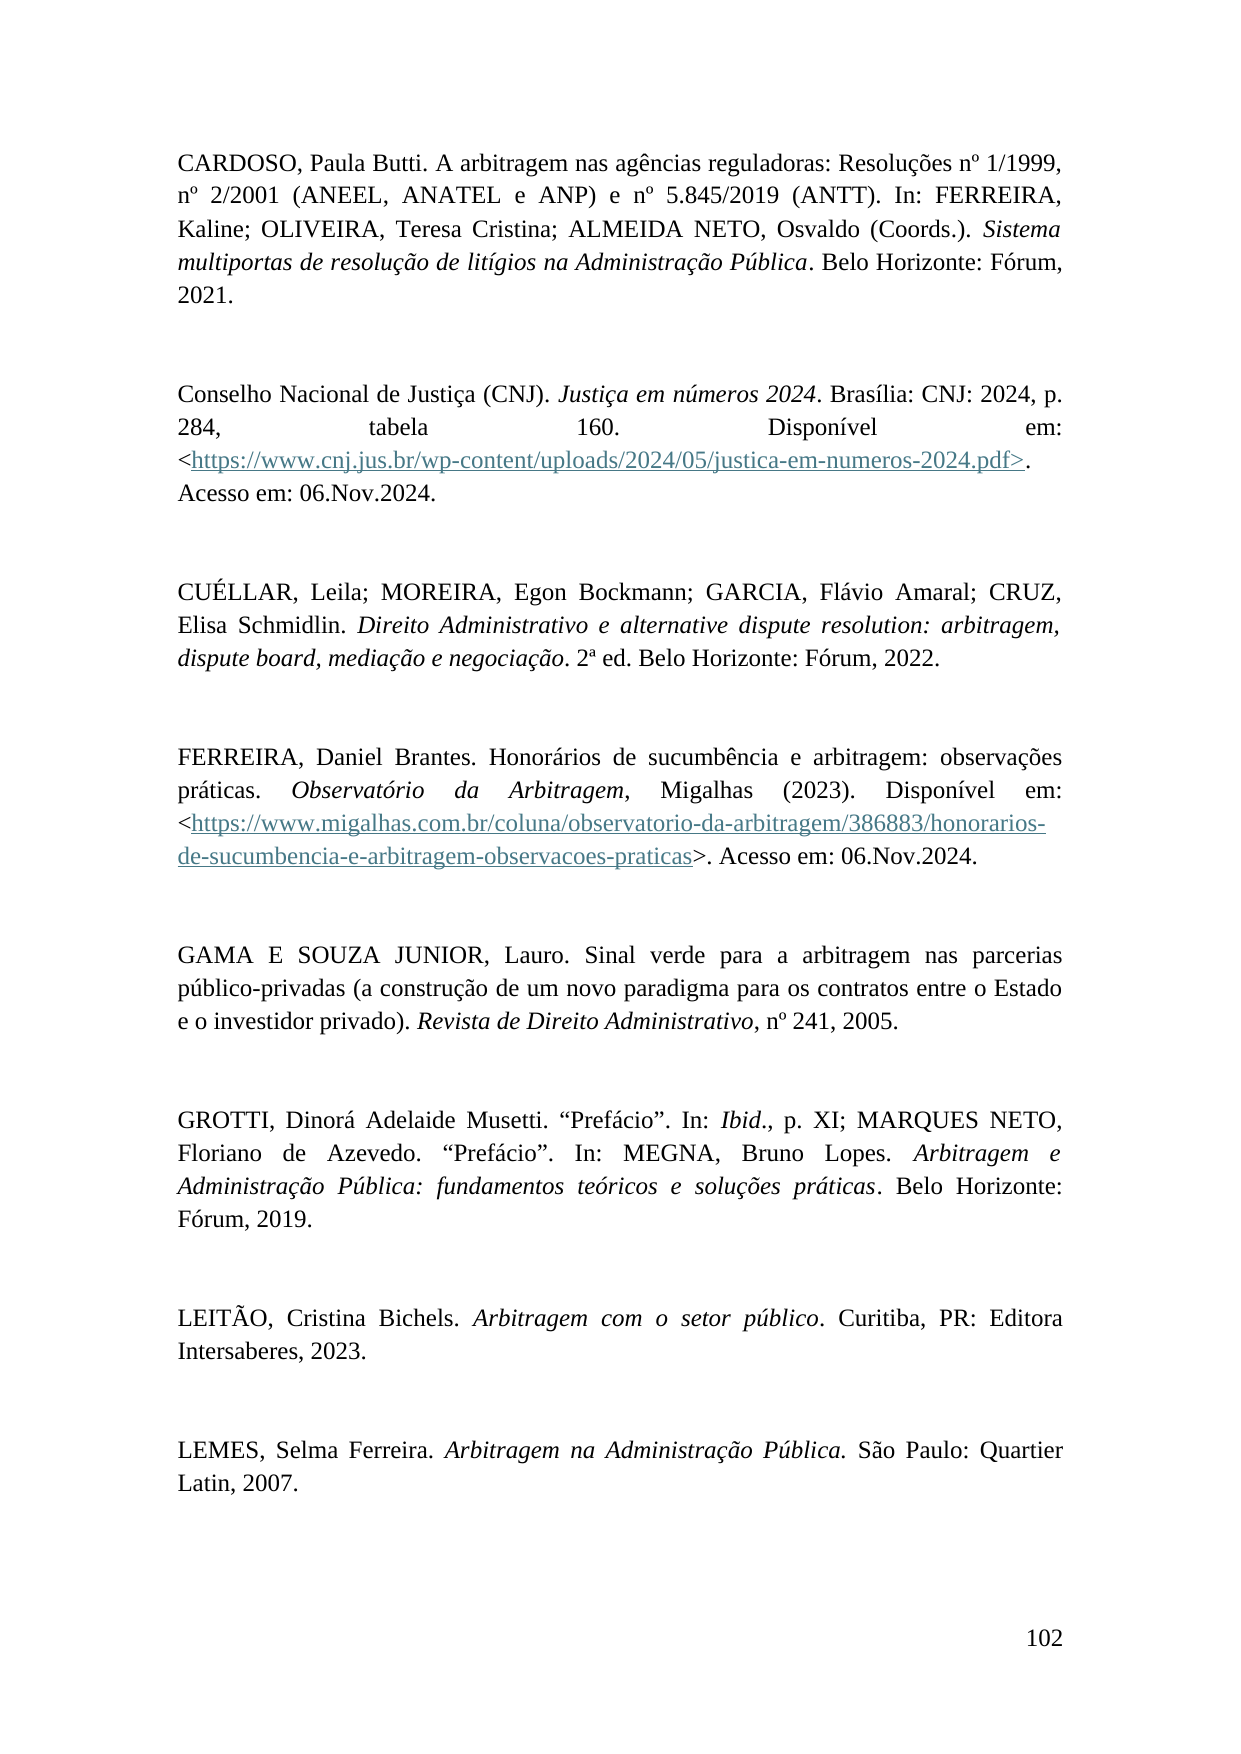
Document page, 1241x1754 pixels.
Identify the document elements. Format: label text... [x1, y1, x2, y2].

text Conselho Nacional de Justiça (CNJ). Justiça em números 2024. Brasília: CNJ: 2024, p. 284, tabela 160. Disponível em: <https://www.cnj.jus.br/wp-content/uploads/2024/05/justica-em-numeros-2024.pdf>. Acesso em: 06.Nov.2024. [177, 379, 1063, 507]
text LEITÃO, Cristina Bichels. Arbitragem com o setor público. Curitiba, PR: Editora Intersaberes, 2023. [177, 1303, 1063, 1365]
text FERREIRA, Daniel Brantes. Honorários de sucumbência e arbitragem: observações práticas. Observatório da Arbitragem, Migalhas (2023). Disponível em: <https://www.migalhas.com.br/coluna/observatorio-da-arbitragem/386883/honorarios-de-sucumbencia-e-arbitragem-observacoes-praticas>. Acesso em: 06.Nov.2024. [177, 742, 1063, 870]
text CARDOSO, Paula Butti. A arbitragem nas agências reguladoras: Resoluções nº 1/1999, nº 2/2001 (ANEEL, ANATEL e ANP) e nº 5.845/2019 (ANTT). In: FERREIRA, Kaline; OLIVEIRA, Teresa Cristina; ALMEIDA NETO, Osvaldo (Coords.). Sistema multiportas de resolução de litígios na Administração Pública. Belo Horizonte: Fórum, 2021. [177, 148, 1063, 308]
text CUÉLLAR, Leila; MOREIRA, Egon Bockmann; GARCIA, Flávio Amaral; CRUZ, Elisa Schmidlin. Direito Administrativo e alternative dispute resolution: arbitragem, dispute board, mediação e negociação. 2ª ed. Belo Horizonte: Fórum, 2022. [177, 577, 1063, 672]
text LEMES, Selma Ferreira. Arbitragem na Administração Pública. São Paulo: Quartier Latin, 2007. [177, 1435, 1063, 1497]
text GROTTI, Dinorá Adelaide Musetti. “Prefácio”. In: Ibid., p. XI; MARQUES NETO, Floriano de Azevedo. “Prefácio”. In: MEGNA, Bruno Lopes. Arbitragem e Administração Pública: fundamentos teóricos e soluções práticas. Belo Horizonte: Fórum, 2019. [177, 1105, 1063, 1233]
text GAMA E SOUZA JUNIOR, Lauro. Sinal verde para a arbitragem nas parcerias público-privadas (a construção de um novo paradigma para os contratos entre o Estado e o investidor privado). Revista de Direito Administrativo, nº 241, 2005. [177, 940, 1063, 1035]
